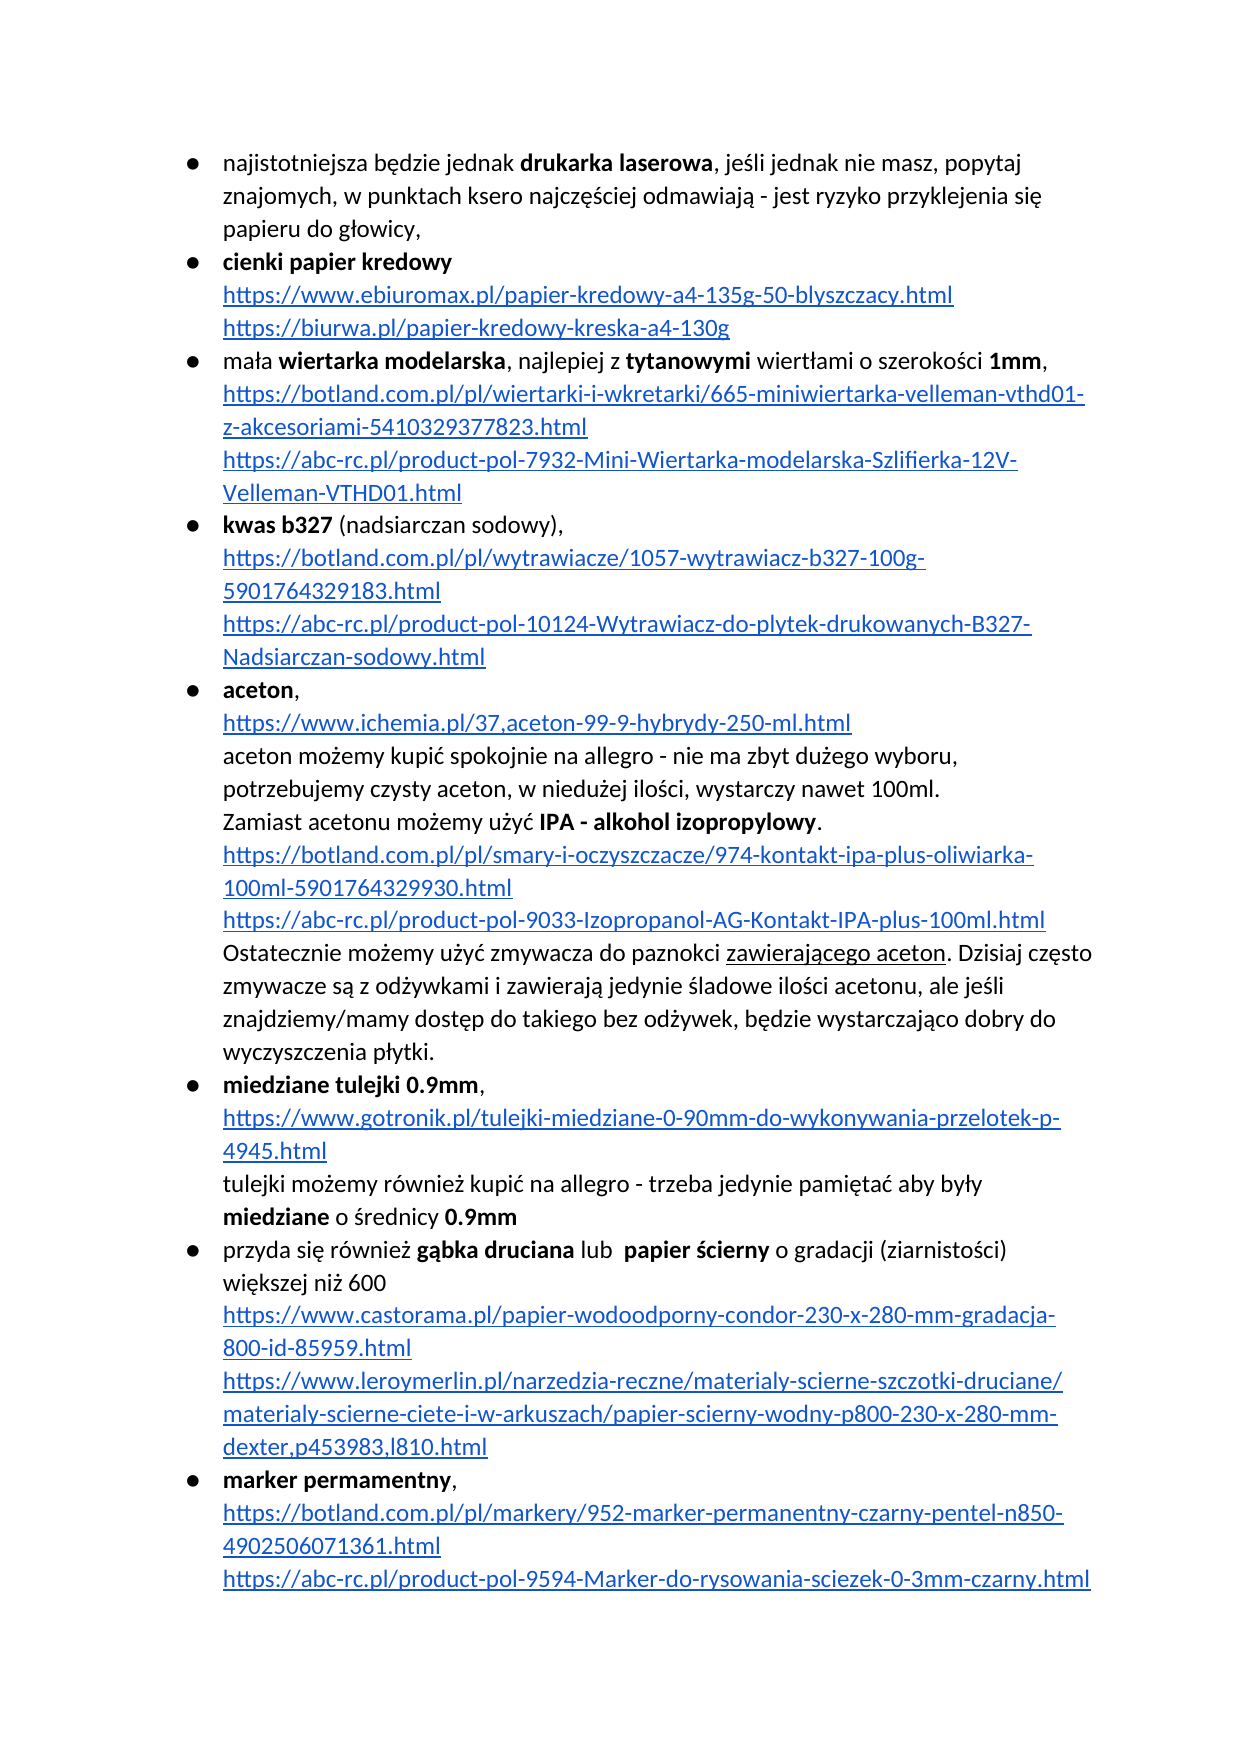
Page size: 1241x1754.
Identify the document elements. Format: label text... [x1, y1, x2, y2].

list najistotniejsza będzie jednak drukarka laserowa, jeśli jednak nie masz, popytaj znajomych, w punktach ksero najczęściej odmawiają - jest ryzyko przyklejenia się papieru do głowicy, [185, 148, 1093, 244]
list mała wiertarka modelarska, najlepiej z tytanowymi wiertłami o szerokości 1mm, https://botland.com.pl/pl/wiertarki-i-wkretarki/665-miniwiertarka-velleman-vthd01-z-akcesoriami-5410329377823.html https://abc-rc.pl/product-pol-7932-Mini-Wiertarka-modelarska-Szlifierka-12V-Velleman-VTHD01.html [185, 345, 1093, 507]
list kwas b327 (nadsiarczan sodowy), https://botland.com.pl/pl/wytrawiacze/1057-wytrawiacz-b327-100g-5901764329183.html https://abc-rc.pl/product-pol-10124-Wytrawiacz-do-plytek-drukowanych-B327-Nadsiarczan-sodowy.html [185, 510, 1093, 672]
list aceton, https://www.ichemia.pl/37,aceton-99-9-hybrydy-250-ml.html aceton możemy kupić spokojnie na allegro - nie ma zbyt dużego wyboru, potrzebujemy czysty aceton, w niedużej ilości, wystarczy nawet 100ml. Zamiast acetonu możemy użyć IPA - alkohol izopropylowy. https://botland.com.pl/pl/smary-i-oczyszczacze/974-kontakt-ipa-plus-oliwiarka-100ml-5901764329930.html https://abc-rc.pl/product-pol-9033-Izopropanol-AG-Kontakt-IPA-plus-100ml.html Ostatecznie możemy użyć zmywacza do paznokci zawierającego aceton. Dzisiaj często zmywacze są z odżywkami i zawierają jedynie śladowe ilości acetonu, ale jeśli znajdziemy/mamy dostęp do takiego bez odżywek, będzie wystarczająco dobry do wyczyszczenia płytki. [185, 674, 1093, 1067]
list cienki papier kredowy https://www.ebiuromax.pl/papier-kredowy-a4-135g-50-blyszczacy.html https://biurwa.pl/papier-kredowy-kreska-a4-130g [185, 246, 1093, 343]
list miedziane tulejki 0.9mm, https://www.gotronik.pl/tulejki-miedziane-0-90mm-do-wykonywania-przelotek-p-4945.html tulejki możemy również kupić na allegro - trzeba jedynie pamiętać aby były miedziane o średnicy 0.9mm [185, 1069, 1093, 1231]
list marker permamentny, https://botland.com.pl/pl/markery/952-marker-permanentny-czarny-pentel-n850-4902506071361.html https://abc-rc.pl/product-pol-9594-Marker-do-rysowania-sciezek-0-3mm-czarny.html [185, 1464, 1093, 1593]
list przyda się również gąbka druciana lub papier ścierny o gradacji (ziarnistości) większej niż 600 https://www.castorama.pl/papier-wodoodporny-condor-230-x-280-mm-gradacja-800-id-85959.html https://www.leroymerlin.pl/narzedzia-reczne/materialy-scierne-szczotki-druciane/materialy-scierne-ciete-i-w-arkuszach/papier-scierny-wodny-p800-230-x-280-mm-dexter,p453983,l810.html [185, 1234, 1093, 1462]
